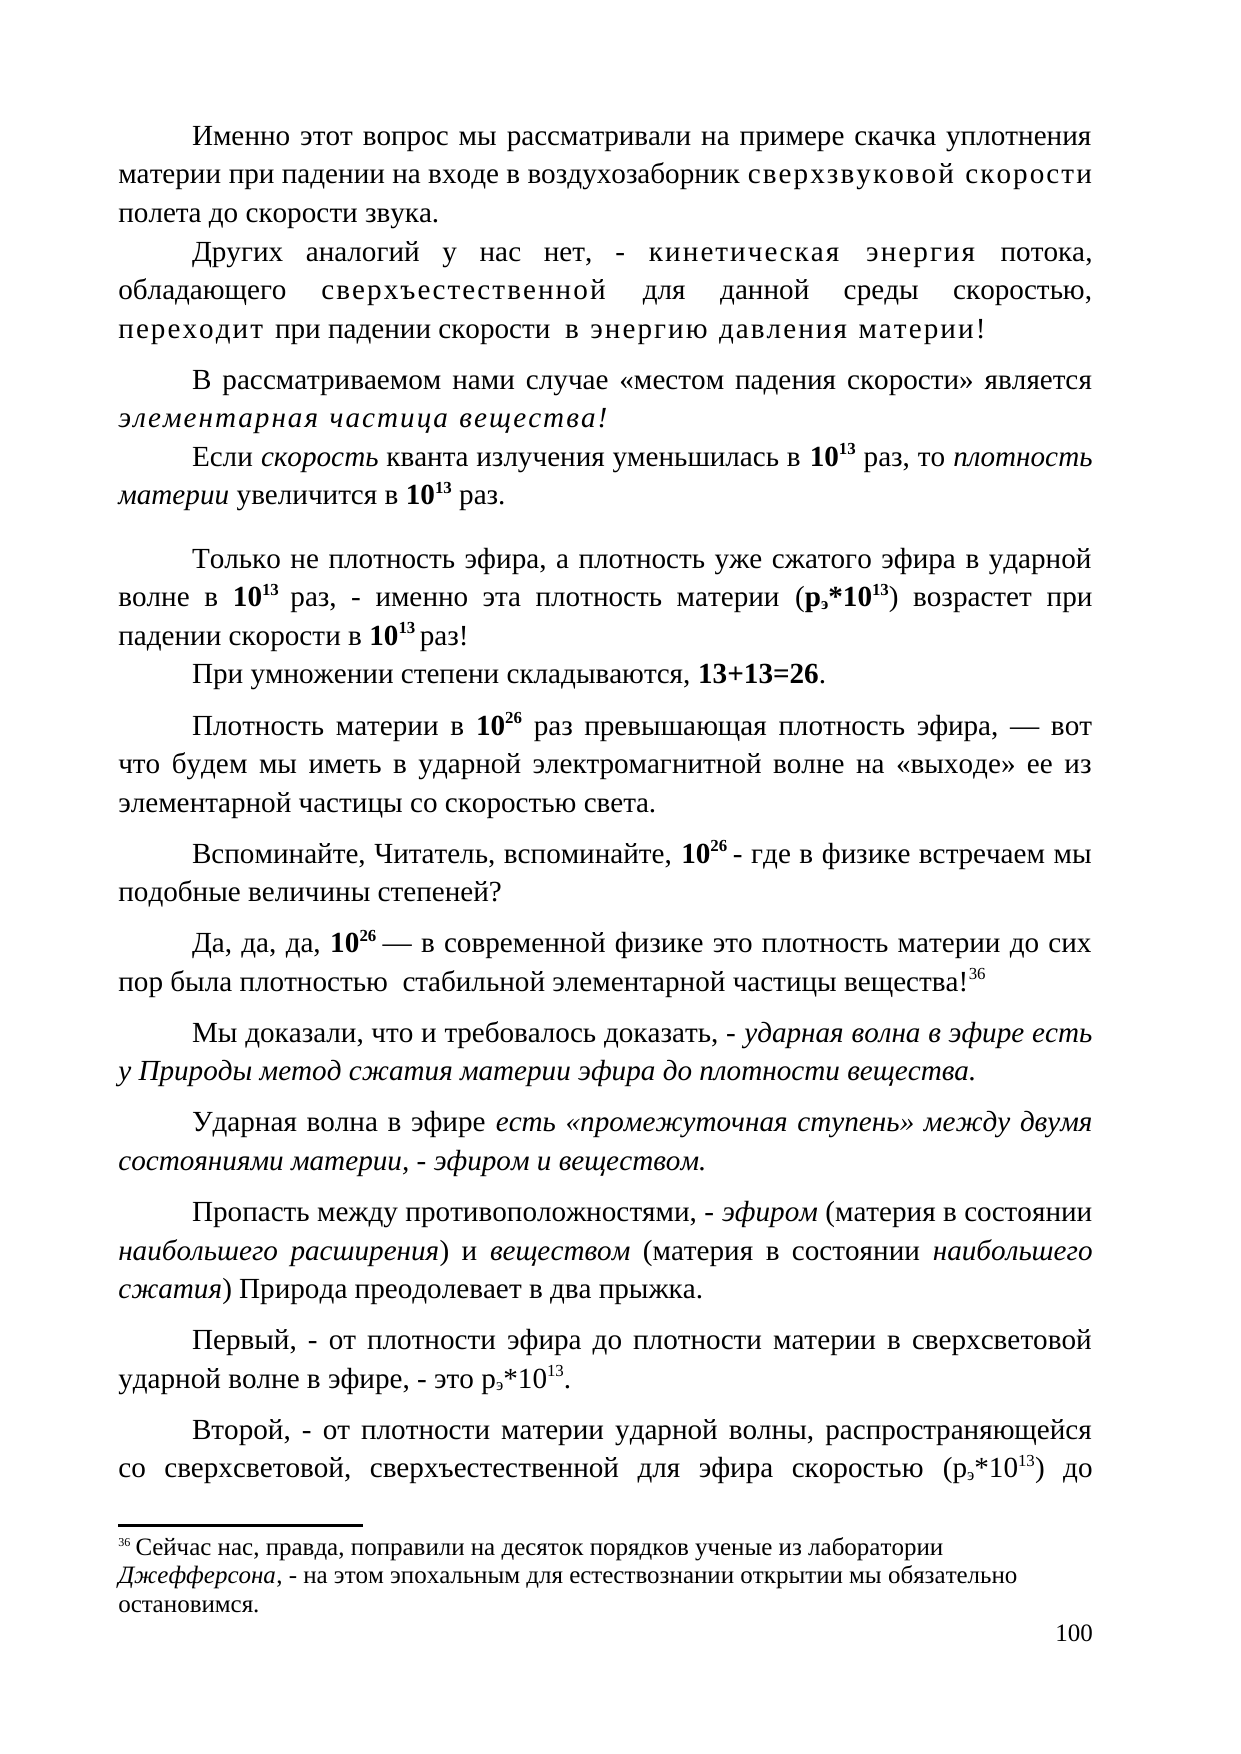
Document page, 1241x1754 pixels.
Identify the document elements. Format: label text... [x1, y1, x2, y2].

text Именно этот вопрос мы рассматривали на примере скачка уплотнения материи при падении на входе в воздухозаборник сверхзвуковой скорости полета до скорости звука. [118, 118, 1092, 229]
text При умножении степени складываются, 13+13=26. [118, 657, 1092, 690]
text Пропасть между противоположностями, - эфиром (материя в состоянии наибольшего расширения) и веществом (материя в состоянии наибольшего сжатия) Природа преодолевает в два прыжка. [118, 1194, 1092, 1305]
text Мы доказали, что и требовалось доказать, - ударная волна в эфире есть у Природы метод сжатия материи эфира до плотности вещества. [118, 1015, 1092, 1087]
text Да, да, да, 1026 — в современной физике это плотность материи до сих пор была плотностью стабильной элементарной частицы вещества! [118, 925, 1092, 997]
text Если скорость кванта излучения уменьшилась в 1013 раз, то плотность материи увеличится в 1013 раз. [118, 439, 1092, 511]
text В рассматриваемом нами случае «местом падения скорости» является элементарная частица вещества! [118, 362, 1092, 434]
text Других аналогий у нас нет, - кинетическая энергия потока, обладающего сверхъестественной для данной среды скоростью, переходит при падении скорости в энергию давления материи! [118, 234, 1092, 344]
text Вспоминайте, Читатель, вспоминайте, 1026 - где в физике встречаем мы подобные величины степеней? [118, 836, 1092, 908]
text Ударная волна в эфире есть «промежуточная ступень» между двумя состояниями материи, - эфиром и веществом. [118, 1104, 1092, 1177]
text Только не плотность эфира, а плотность уже сжатого эфира в ударной волне в 1013 раз, - именно эта плотность материи (pэ*1013) возрастет при падении скорости в 1013 раз! [118, 541, 1092, 652]
text Первый, - от плотности эфира до плотности материи в сверхсветовой ударной волне в эфире, - это pэ*1013. [118, 1322, 1092, 1394]
text Плотность материи в 1026 раз превышающая плотность эфира, — вот что будем мы иметь в ударной электромагнитной волне на «выходе» ее из элементарной частицы со скоростью света. [118, 708, 1092, 818]
